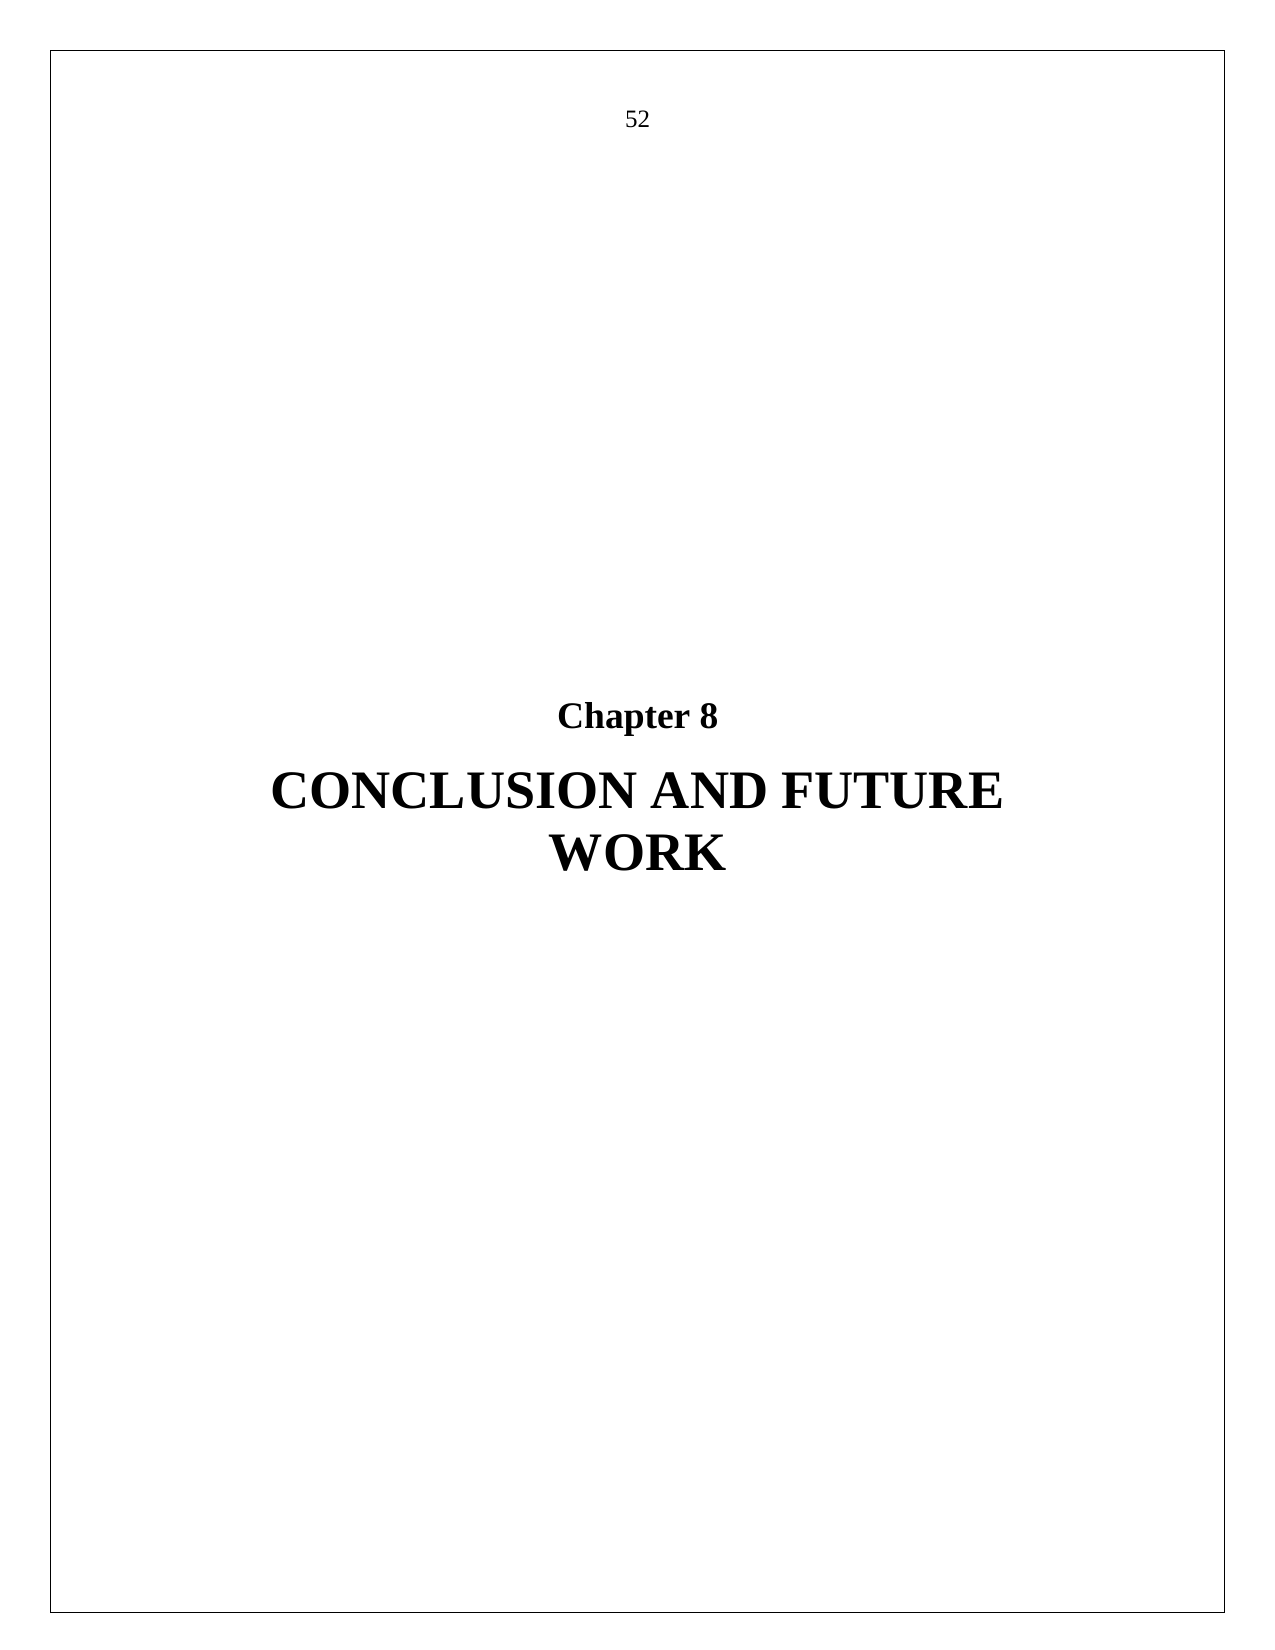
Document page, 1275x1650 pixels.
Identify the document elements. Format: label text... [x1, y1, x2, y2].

text 52 [187, 104, 1087, 132]
text Chapter 8 [187, 693, 1087, 736]
text CONCLUSION AND FUTURE WORK [187, 758, 1087, 882]
